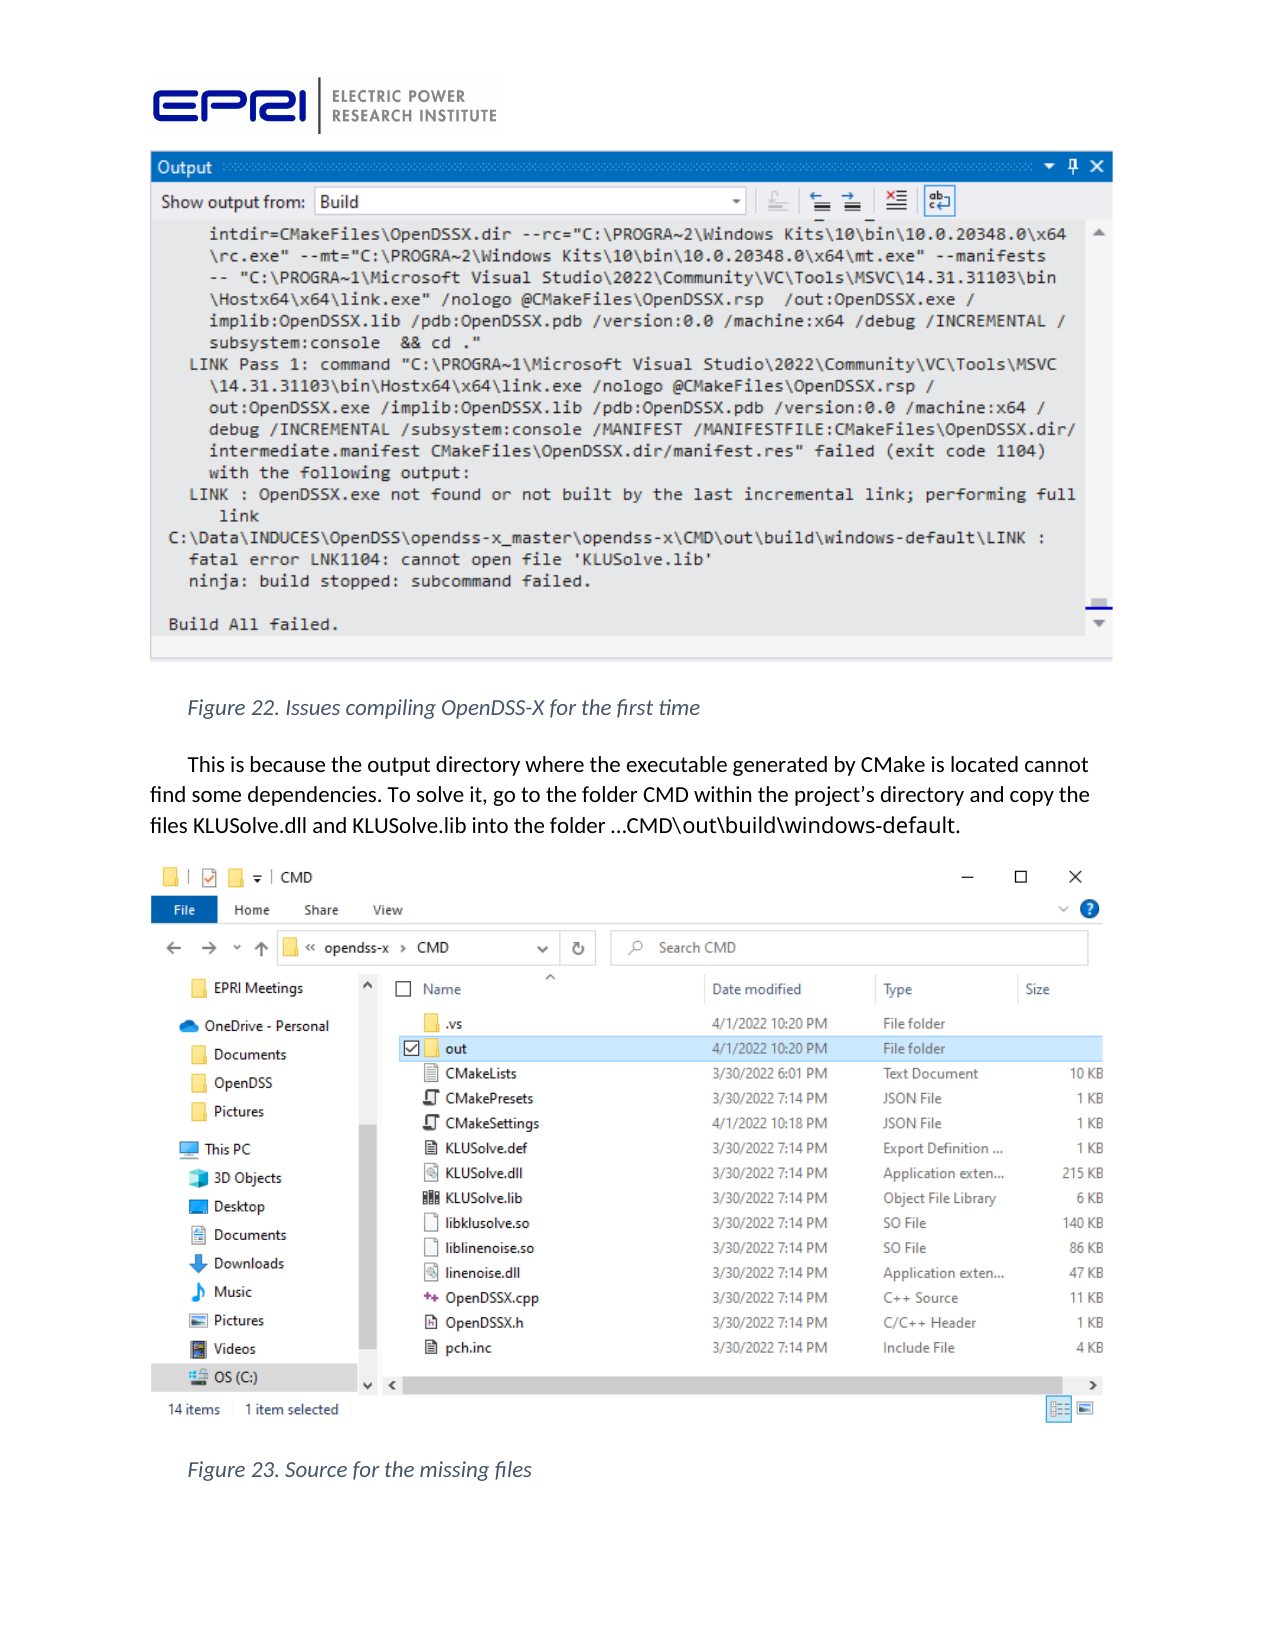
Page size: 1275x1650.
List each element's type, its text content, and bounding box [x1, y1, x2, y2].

picture [150, 75, 499, 137]
picture [150, 150, 1113, 662]
picture [150, 859, 1104, 1424]
text This is because the output directory where the executable generated by CMake is located cannot find some dependencies. To solve it, go to the folder CMD within the project’s directory and copy the files KLUSolve.dll and KLUSolve.lib into the folder …CMD\out\build\windows-default. [150, 750, 1125, 840]
